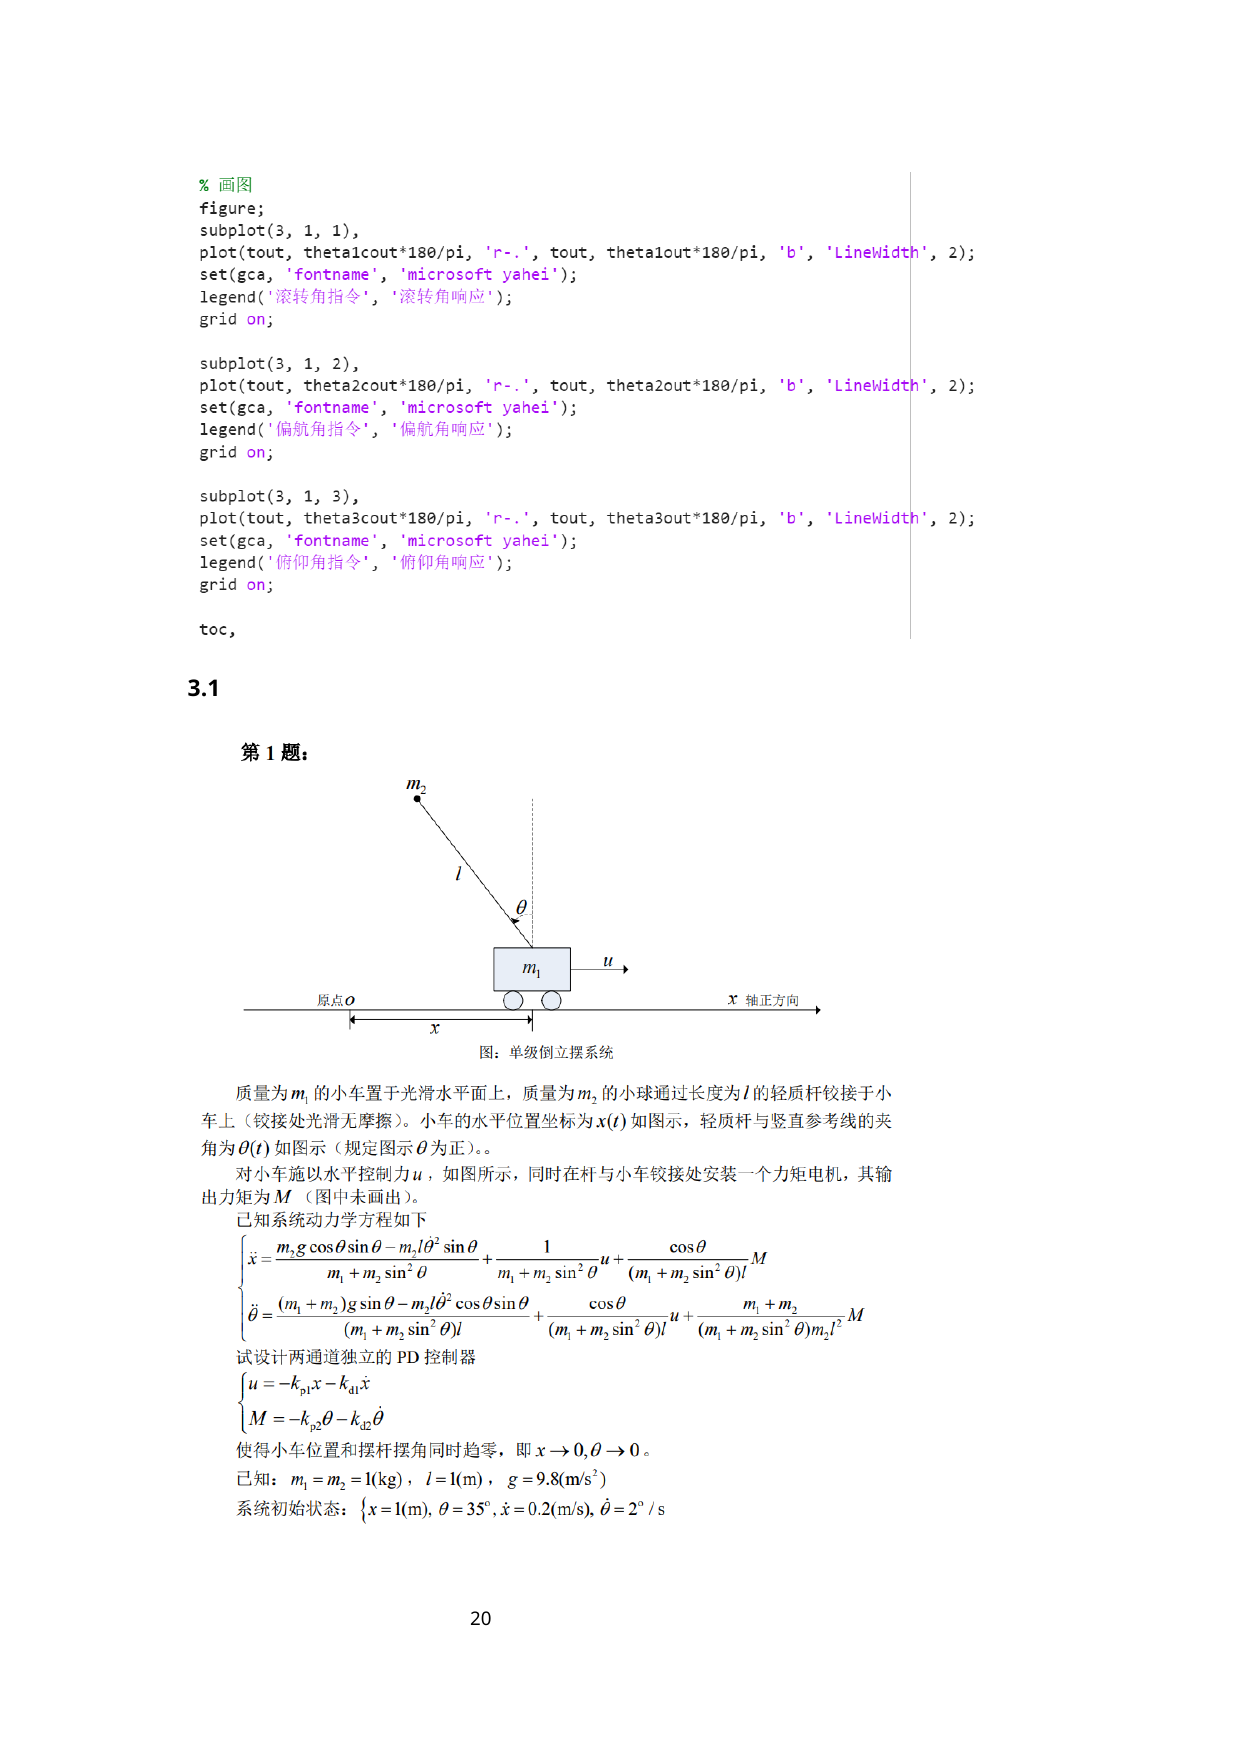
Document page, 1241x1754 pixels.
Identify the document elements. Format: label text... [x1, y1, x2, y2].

text 3.1 [187, 671, 1053, 703]
picture [187, 736, 897, 1525]
picture [187, 172, 983, 639]
